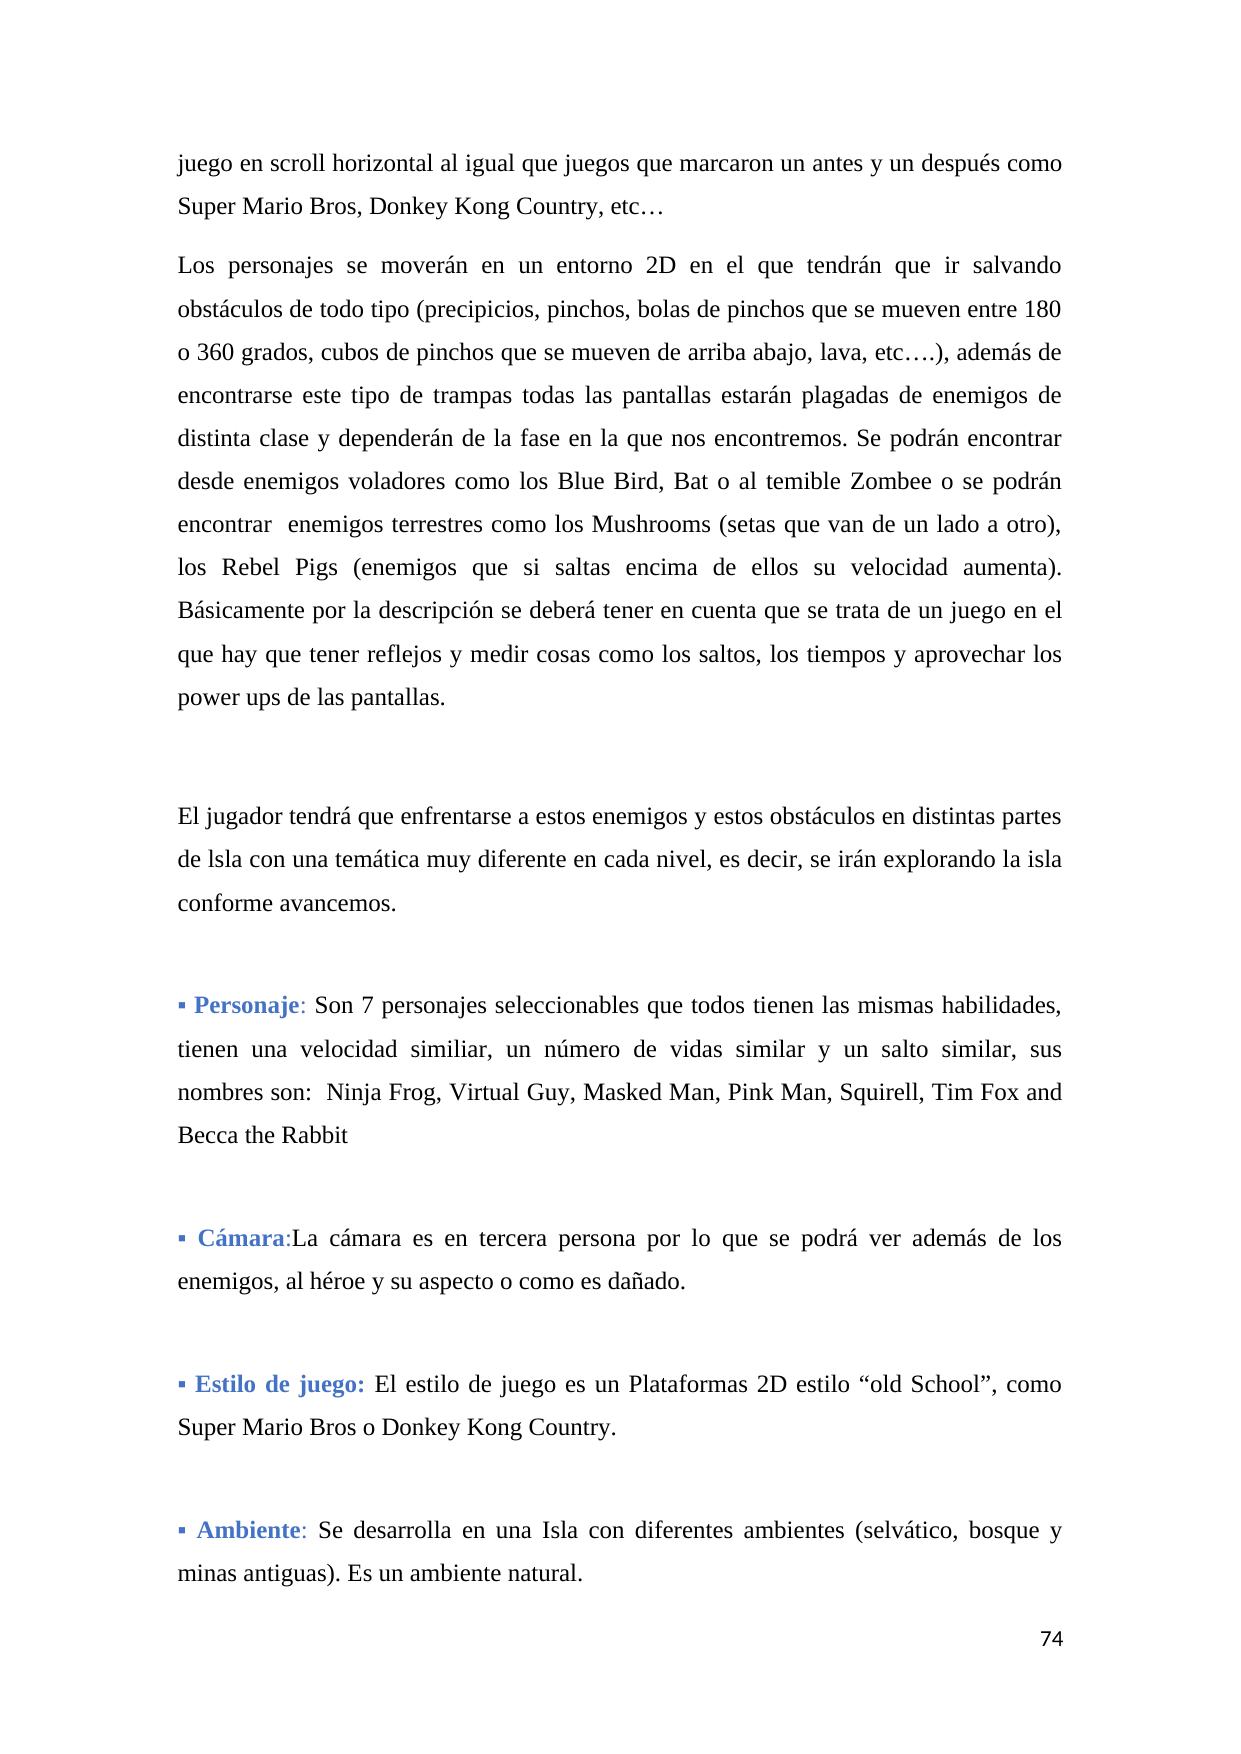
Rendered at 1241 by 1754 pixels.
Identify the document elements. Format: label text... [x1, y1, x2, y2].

text ▪ Ambiente: Se desarrolla en una Isla con diferentes ambientes (selvático, bosque y minas antiguas). Es un ambiente natural. [177, 1472, 1063, 1587]
text Los personajes se moverán en un entorno 2D en el que tendrán que ir salvando obstáculos de todo tipo (precipicios, pinchos, bolas de pinchos que se mueven entre 180 o 360 grados, cubos de pinchos que se mueven de arriba abajo, lava, etc….), además de encontrarse este tipo de trampas todas las pantallas estarán plagadas de enemigos de distinta clase y dependerán de la fase en la que nos encontremos. Se podrán encontrar desde enemigos voladores como los Blue Bird, Bat o al temible Zombee o se podrán encontrar enemigos terrestres como los Mushrooms (setas que van de un lado a otro), los Rebel Pigs (enemigos que si saltas encima de ellos su velocidad aumenta). Básicamente por la descripción se deberá tener en cuenta que se trata de un juego en el que hay que tener reflejos y medir cosas como los saltos, los tiempos y aprovechar los power ups de las pantallas. [177, 251, 1063, 711]
text ▪ Personaje: Son 7 personajes seleccionables que todos tienen las mismas habilidades, tienen una velocidad similiar, un número de vidas similar y un salto similar, sus nombres son: Ninja Frog, Virtual Guy, Masked Man, Pink Man, Squirell, Tim Fox and Becca the Rabbit [177, 947, 1063, 1149]
text ▪ Estilo de juego: El estilo de juego es un Plataformas 2D estilo “old School”, como Super Mario Bros o Donkey Kong Country. [177, 1326, 1063, 1441]
text ▪ Cámara:La cámara es en tercera persona por lo que se podrá ver además de los enemigos, al héroe y su aspecto o como es dañado. [177, 1180, 1063, 1295]
text El jugador tendrá que enfrentarse a estos enemigos y estos obstáculos en distintas partes de lsla con una temática muy diferente en cada nivel, es decir, se irán explorando la isla conforme avancemos. [177, 801, 1063, 916]
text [177, 148, 1063, 219]
